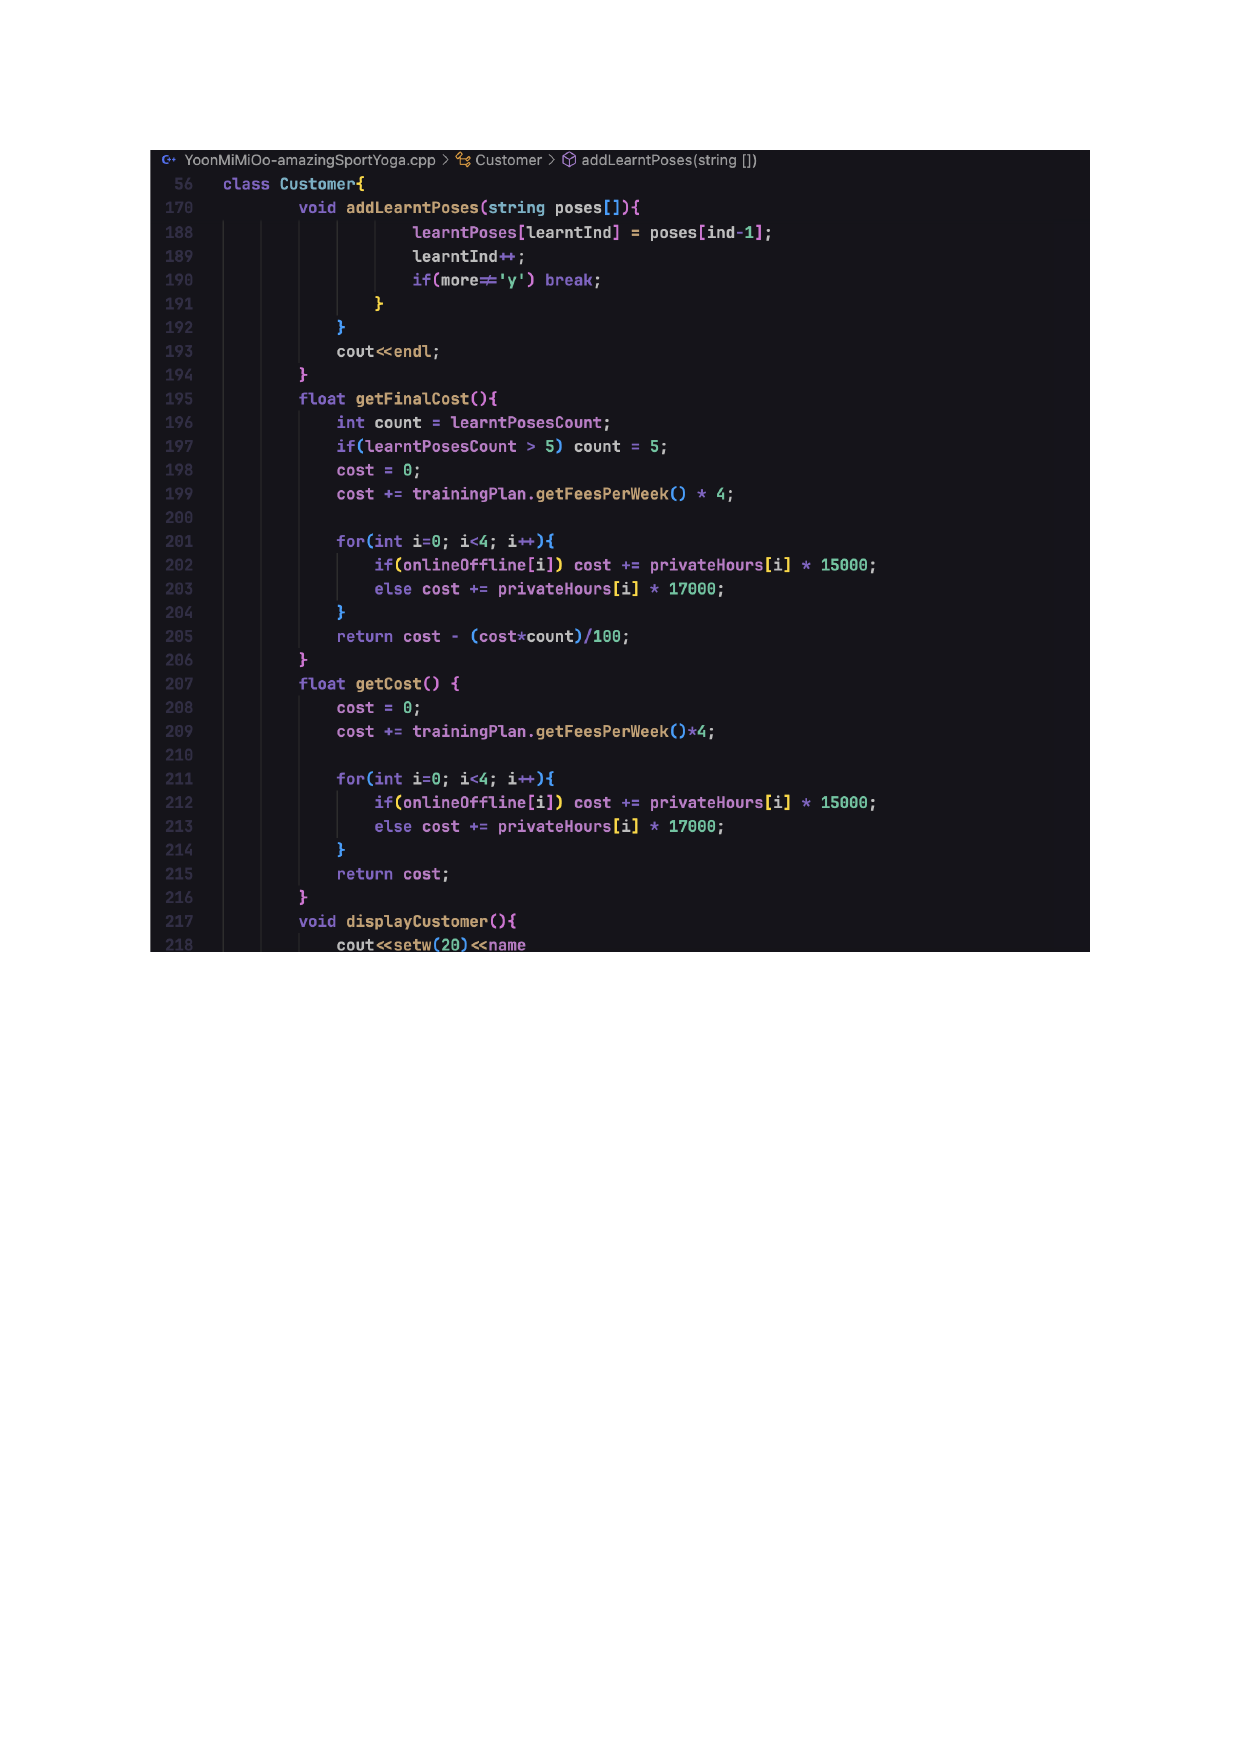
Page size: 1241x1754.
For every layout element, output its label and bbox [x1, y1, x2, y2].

picture [150, 150, 1090, 952]
